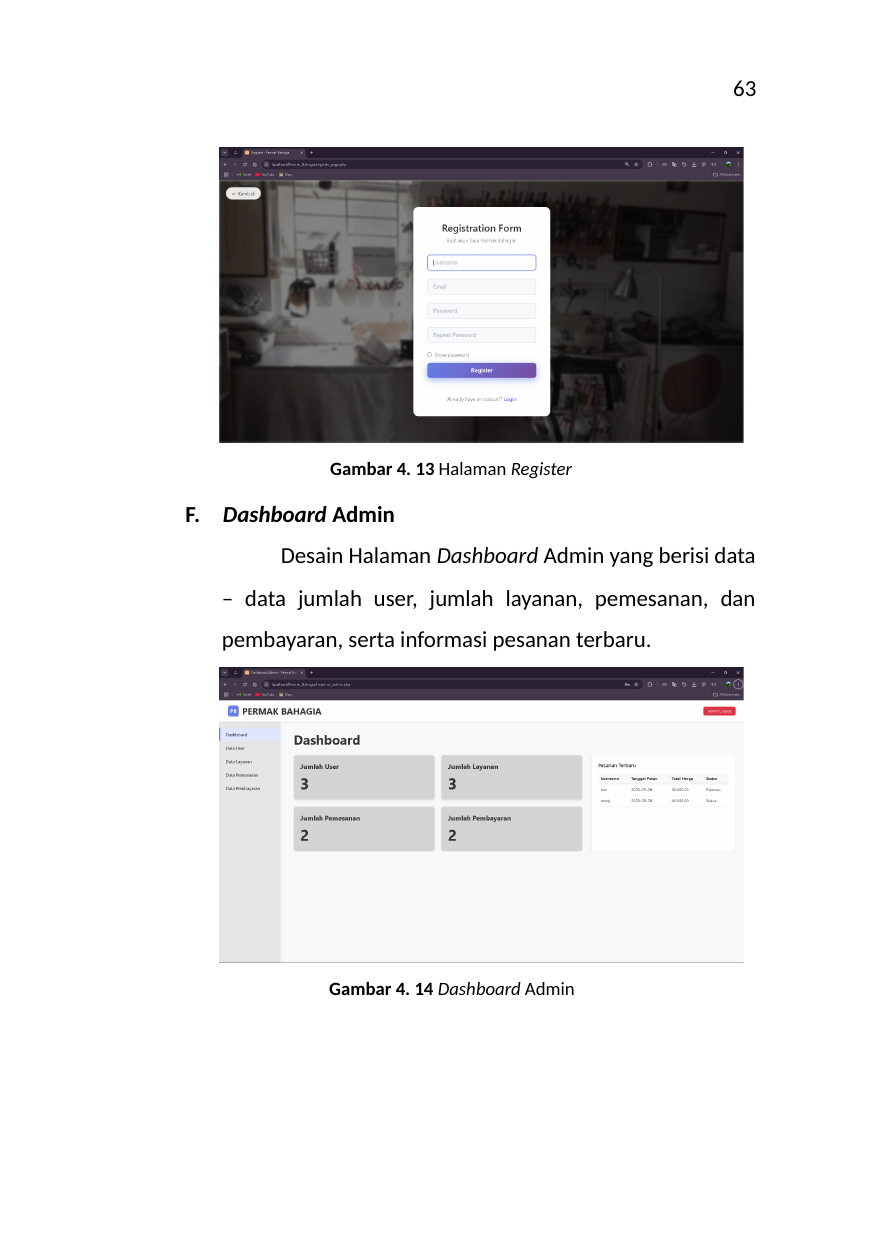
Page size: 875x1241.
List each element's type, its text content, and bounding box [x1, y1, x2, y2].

text Gambar 4. 13 Halaman Register [148, 457, 756, 480]
picture [219, 667, 744, 963]
text Desain Halaman Dashboard Admin yang berisi data – data jumlah user, jumlah layanan, pemesanan, dan pembayaran, serta informasi pesanan terbaru. [222, 542, 756, 654]
text Gambar 4. 14 Dashboard Admin [148, 977, 756, 1000]
list Dashboard Admin [185, 501, 756, 528]
picture [219, 147, 744, 443]
